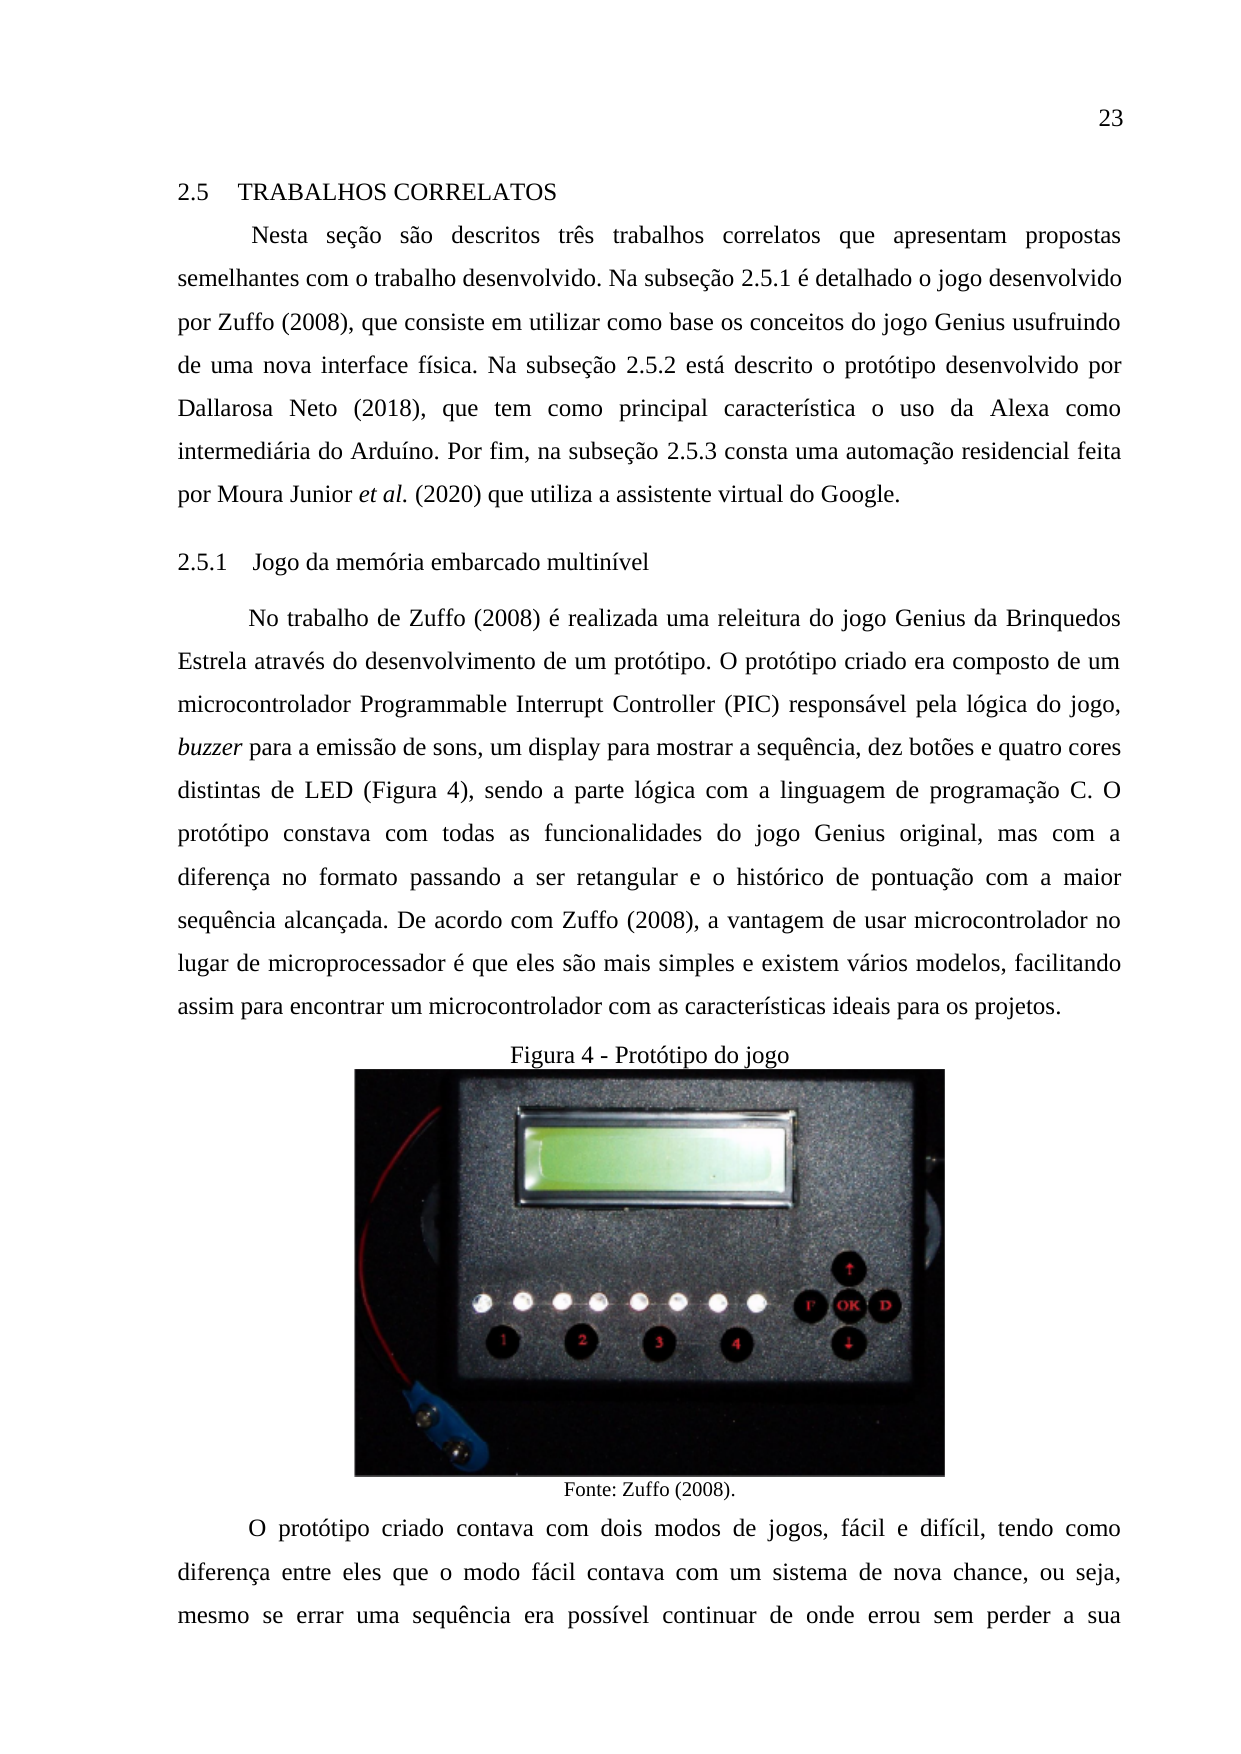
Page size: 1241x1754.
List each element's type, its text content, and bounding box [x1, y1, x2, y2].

text No trabalho de Zuffo (2008) é realizada uma releitura do jogo Genius da Brinquedos Estrela através do desenvolvimento de um protótipo. O protótipo criado era composto de um microcontrolador Programmable Interrupt Controller (PIC) responsável pela lógica do jogo, buzzer para a emissão de sons, um display para mostrar a sequência, dez botões e quatro cores distintas de LED (Figura 4), sendo a parte lógica com a linguagem de programação C. O protótipo constava com todas as funcionalidades do jogo Genius original, mas com a diferença no formato passando a ser retangular e o histórico de pontuação com a maior sequência alcançada. De acordo com Zuffo (2008), a vantagem de usar microcontrolador no lugar de microprocessador é que eles são mais simples e existem vários modelos, facilitando assim para encontrar um microcontrolador com as características ideais para os projetos. [177, 603, 1122, 1020]
text Fonte: Zuffo (2008). [177, 1477, 1122, 1501]
subtitle Jogo da memória embarcado multinível [177, 547, 1122, 576]
subtitle trabalhos correlatos [177, 177, 1122, 206]
text Figura - Protótipo do jogo [177, 1040, 1122, 1069]
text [177, 1513, 1122, 1628]
picture [354, 1069, 945, 1477]
text Nesta seção são descritos três trabalhos correlatos que apresentam propostas semelhantes com o trabalho desenvolvido. Na subseção 2.5.1 é detalhado o jogo desenvolvido por Zuffo (2008), que consiste em utilizar como base os conceitos do jogo Genius usufruindo de uma nova interface física. Na subseção 2.5.2 está descrito o protótipo desenvolvido por Dallarosa Neto (2018), que tem como principal característica o uso da Alexa como intermediária do Arduíno. Por fim, na subseção 2.5.3 consta uma automação residencial feita por Moura Junior et al. (2020) que utiliza a assistente virtual do Google. [177, 220, 1122, 508]
